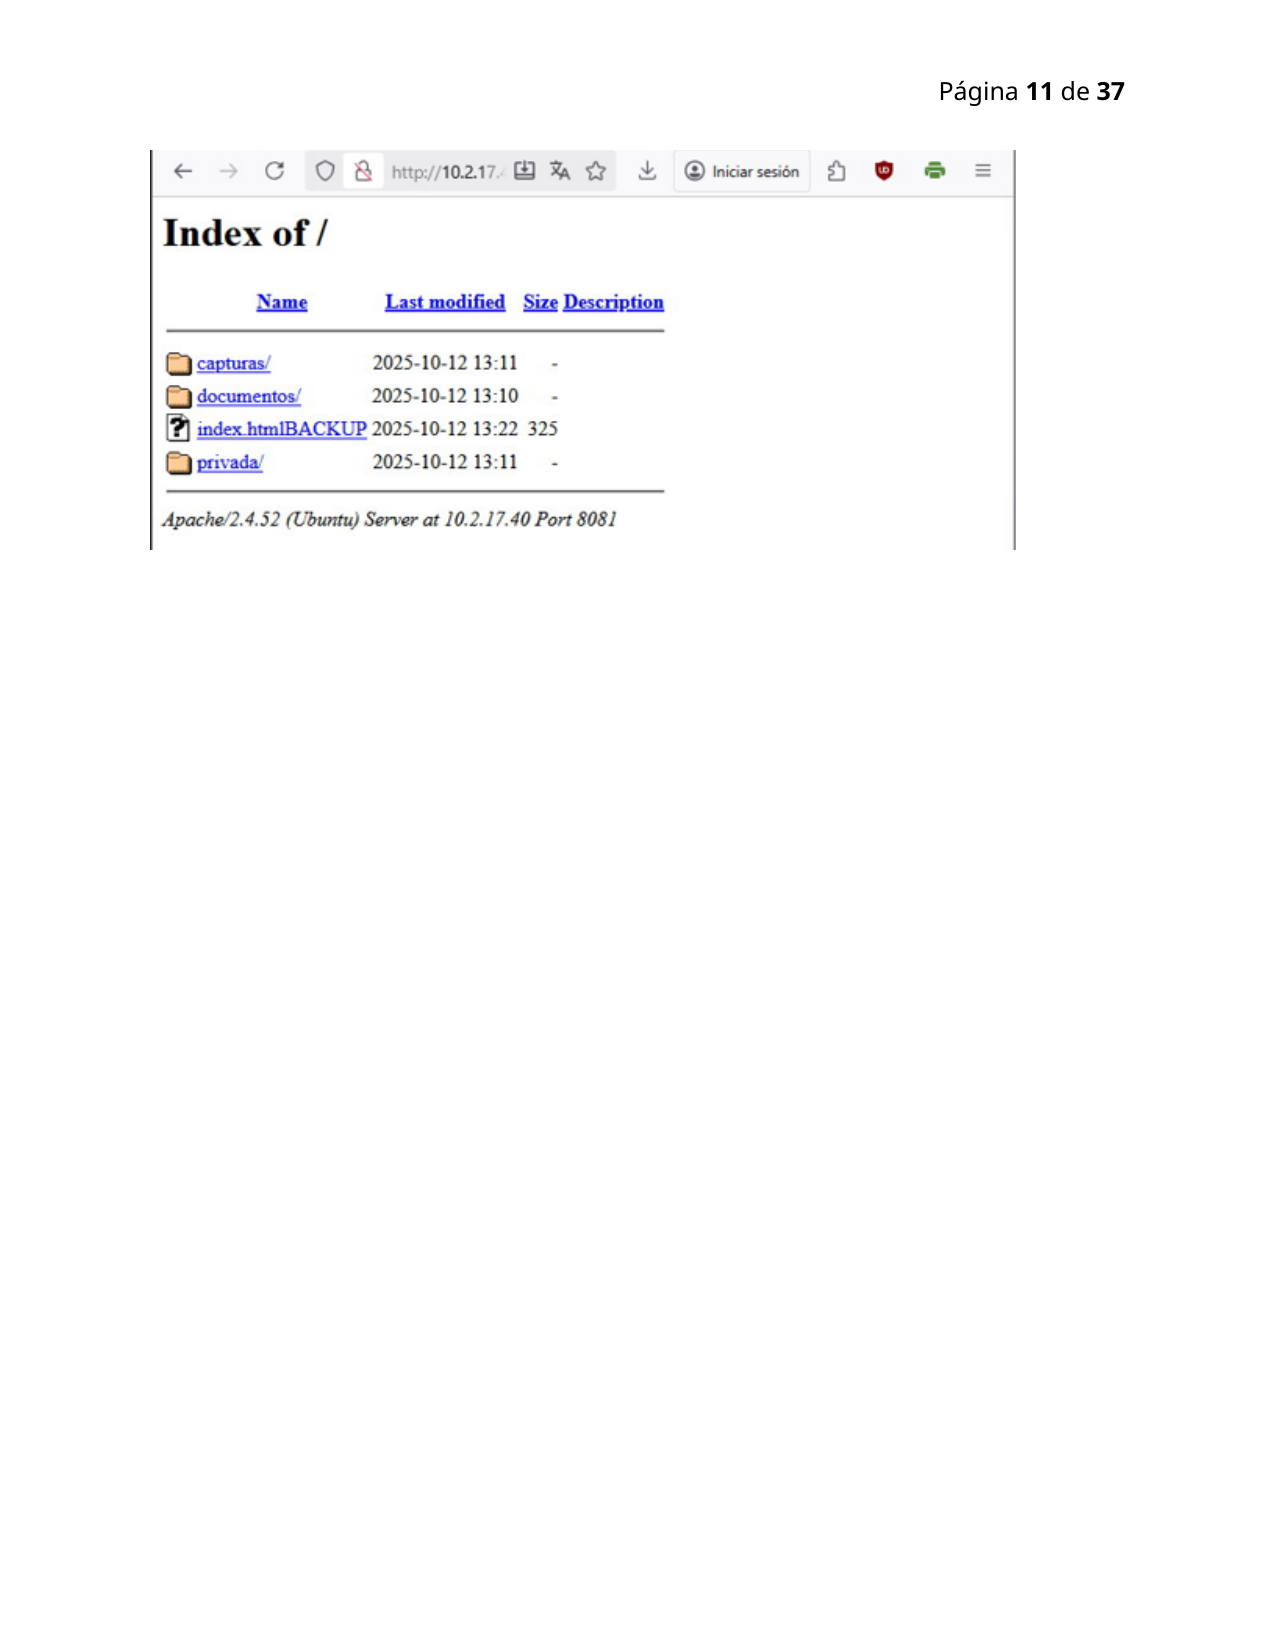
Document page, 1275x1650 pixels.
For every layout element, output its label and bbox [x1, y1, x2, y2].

picture [150, 150, 1016, 550]
